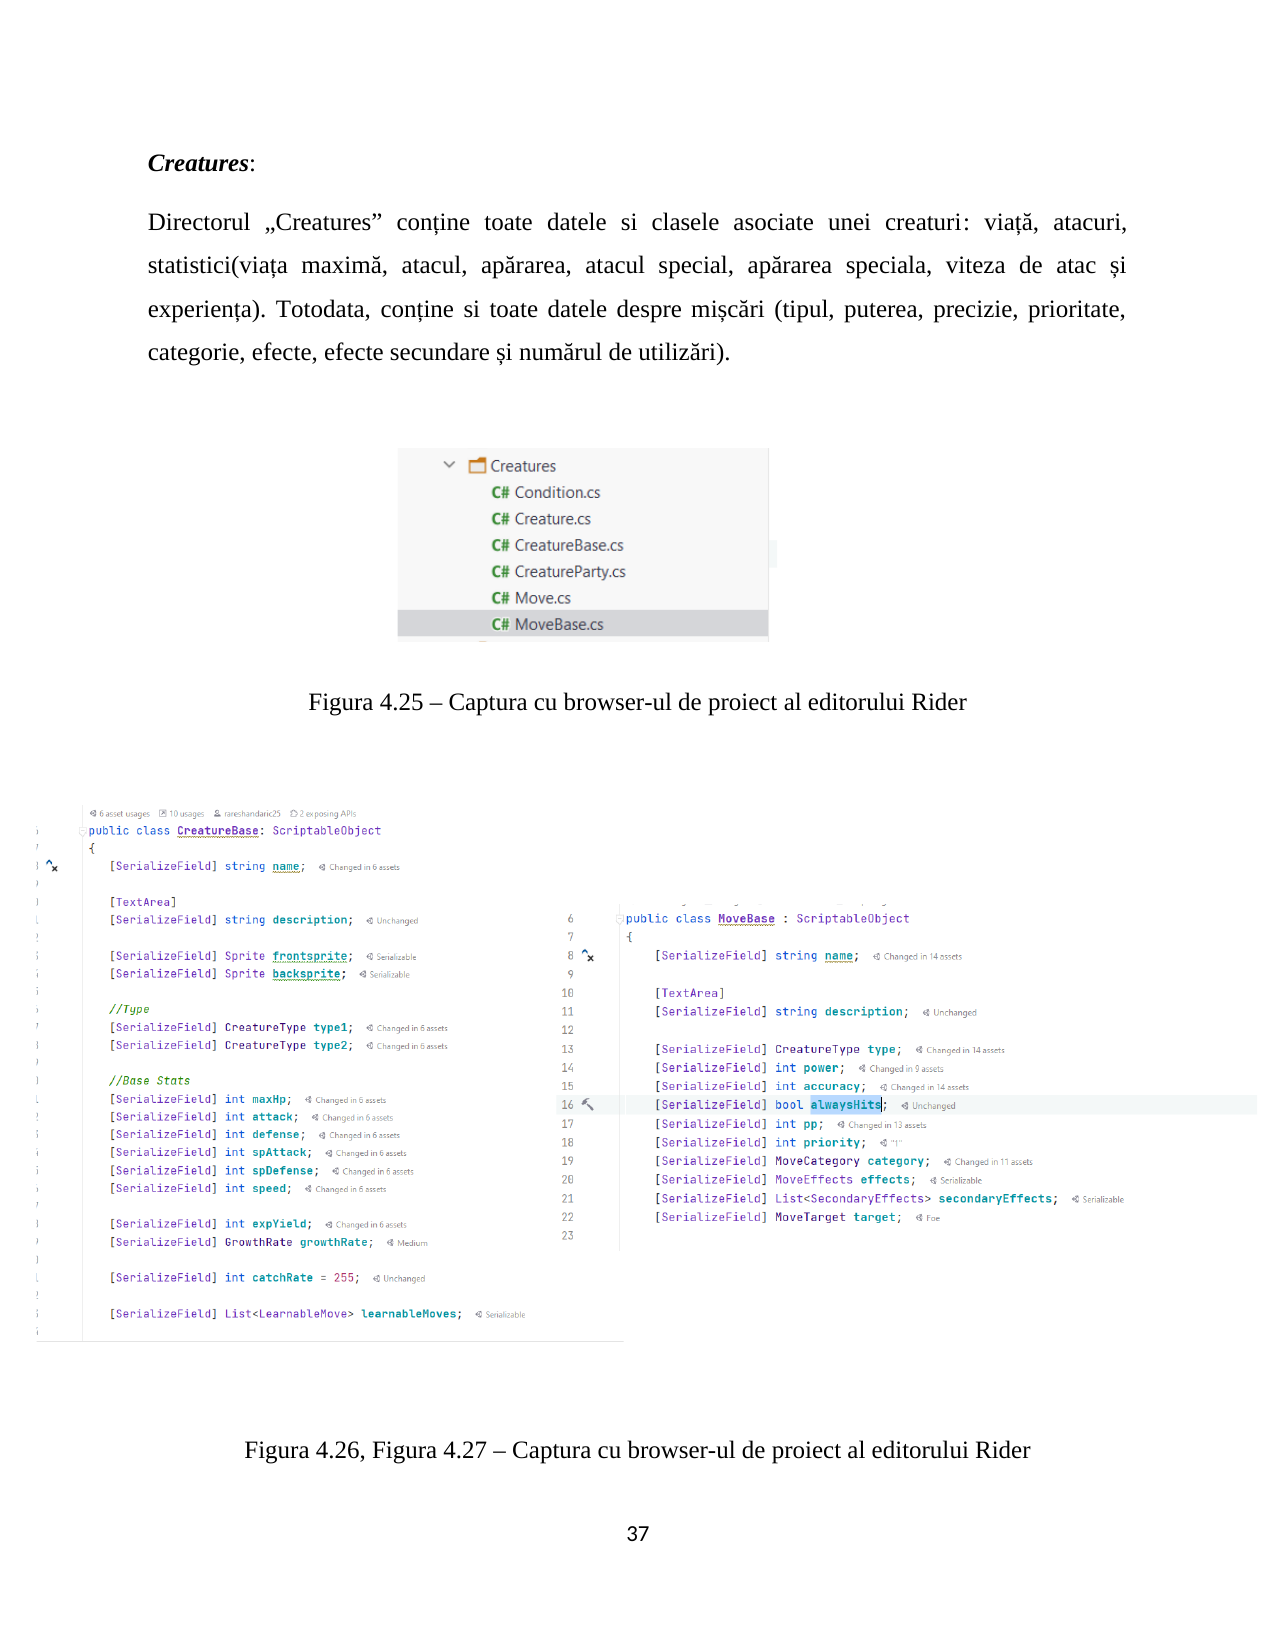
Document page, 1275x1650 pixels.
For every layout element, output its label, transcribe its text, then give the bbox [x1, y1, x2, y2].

text Creatures: [148, 148, 1127, 176]
text Figura 4.26, Figura 4.27 – Captura cu browser-ul de proiect al editorului Rider [148, 1435, 1127, 1463]
picture [397, 448, 778, 642]
text Directorul „Creatures” conține toate datele si clasele asociate unei creaturi: viață, atacuri, statistici(viața maximă, atacul, apărarea, atacul special, apărarea speciala, viteza de atac și experiența). Totodata, conține si toate datele despre mișcări (tipul, puterea, precizie, prioritate, categorie, efecte, efecte secundare și numărul de utilizări). [148, 207, 1127, 366]
picture [36, 805, 1258, 1345]
